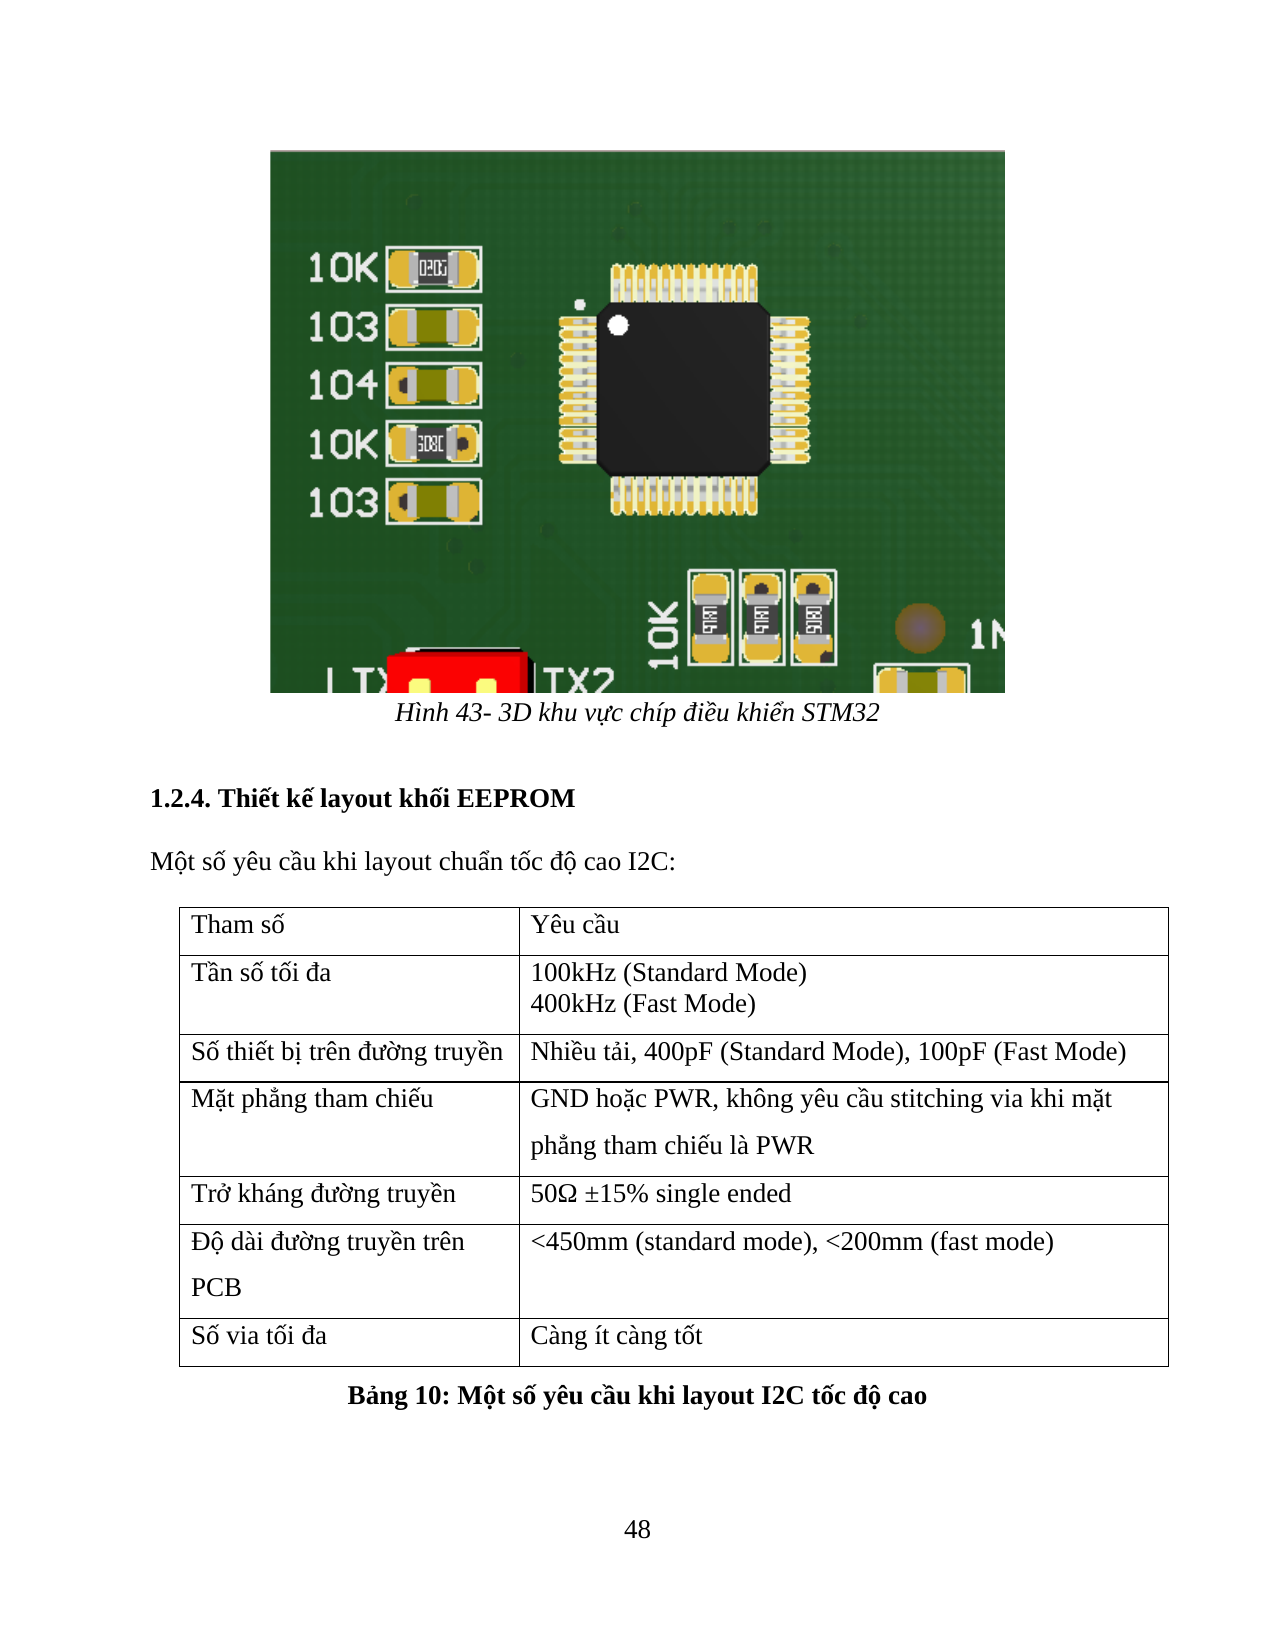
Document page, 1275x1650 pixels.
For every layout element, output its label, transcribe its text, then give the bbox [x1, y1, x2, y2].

text Hình 43- 3D khu vực chíp điều khiển STM32 [150, 696, 1125, 728]
table_header Tham số [180, 908, 519, 955]
picture [270, 150, 1005, 693]
text Bảng 10: Một số yêu cầu khi layout I2C tốc độ cao [150, 1379, 1125, 1410]
table_cell Số thiết bị trên đường truyền [180, 1035, 519, 1081]
table_cell Nhiều tải, 400pF (Standard Mode), 100pF (Fast Mode) [520, 1035, 1168, 1081]
table_cell Số via tối đa [180, 1319, 519, 1366]
table_cell <450mm (standard mode), <200mm (fast mode) [520, 1225, 1168, 1318]
table_cell Mặt phẳng tham chiếu [180, 1083, 519, 1176]
table_cell Tần số tối đa [180, 956, 519, 1034]
table_cell 50Ω ±15% single ended [520, 1177, 1168, 1223]
table_cell GND hoặc PWR, không yêu cầu stitching via khi mặt phẳng tham chiếu là PWR [520, 1083, 1168, 1176]
table_cell Độ dài đường truyền trên PCB [180, 1225, 519, 1318]
table_header Yêu cầu [520, 908, 1168, 955]
table_cell 100kHz (Standard Mode) 400kHz (Fast Mode) [520, 956, 1168, 1034]
text Một số yêu cầu khi layout chuẩn tốc độ cao I2C: [150, 845, 1125, 876]
table_cell Càng ít càng tốt [520, 1319, 1168, 1366]
text 1.2.4. Thiết kế layout khối EEPROM [150, 783, 1125, 814]
table_cell Trở kháng đường truyền [180, 1177, 519, 1223]
